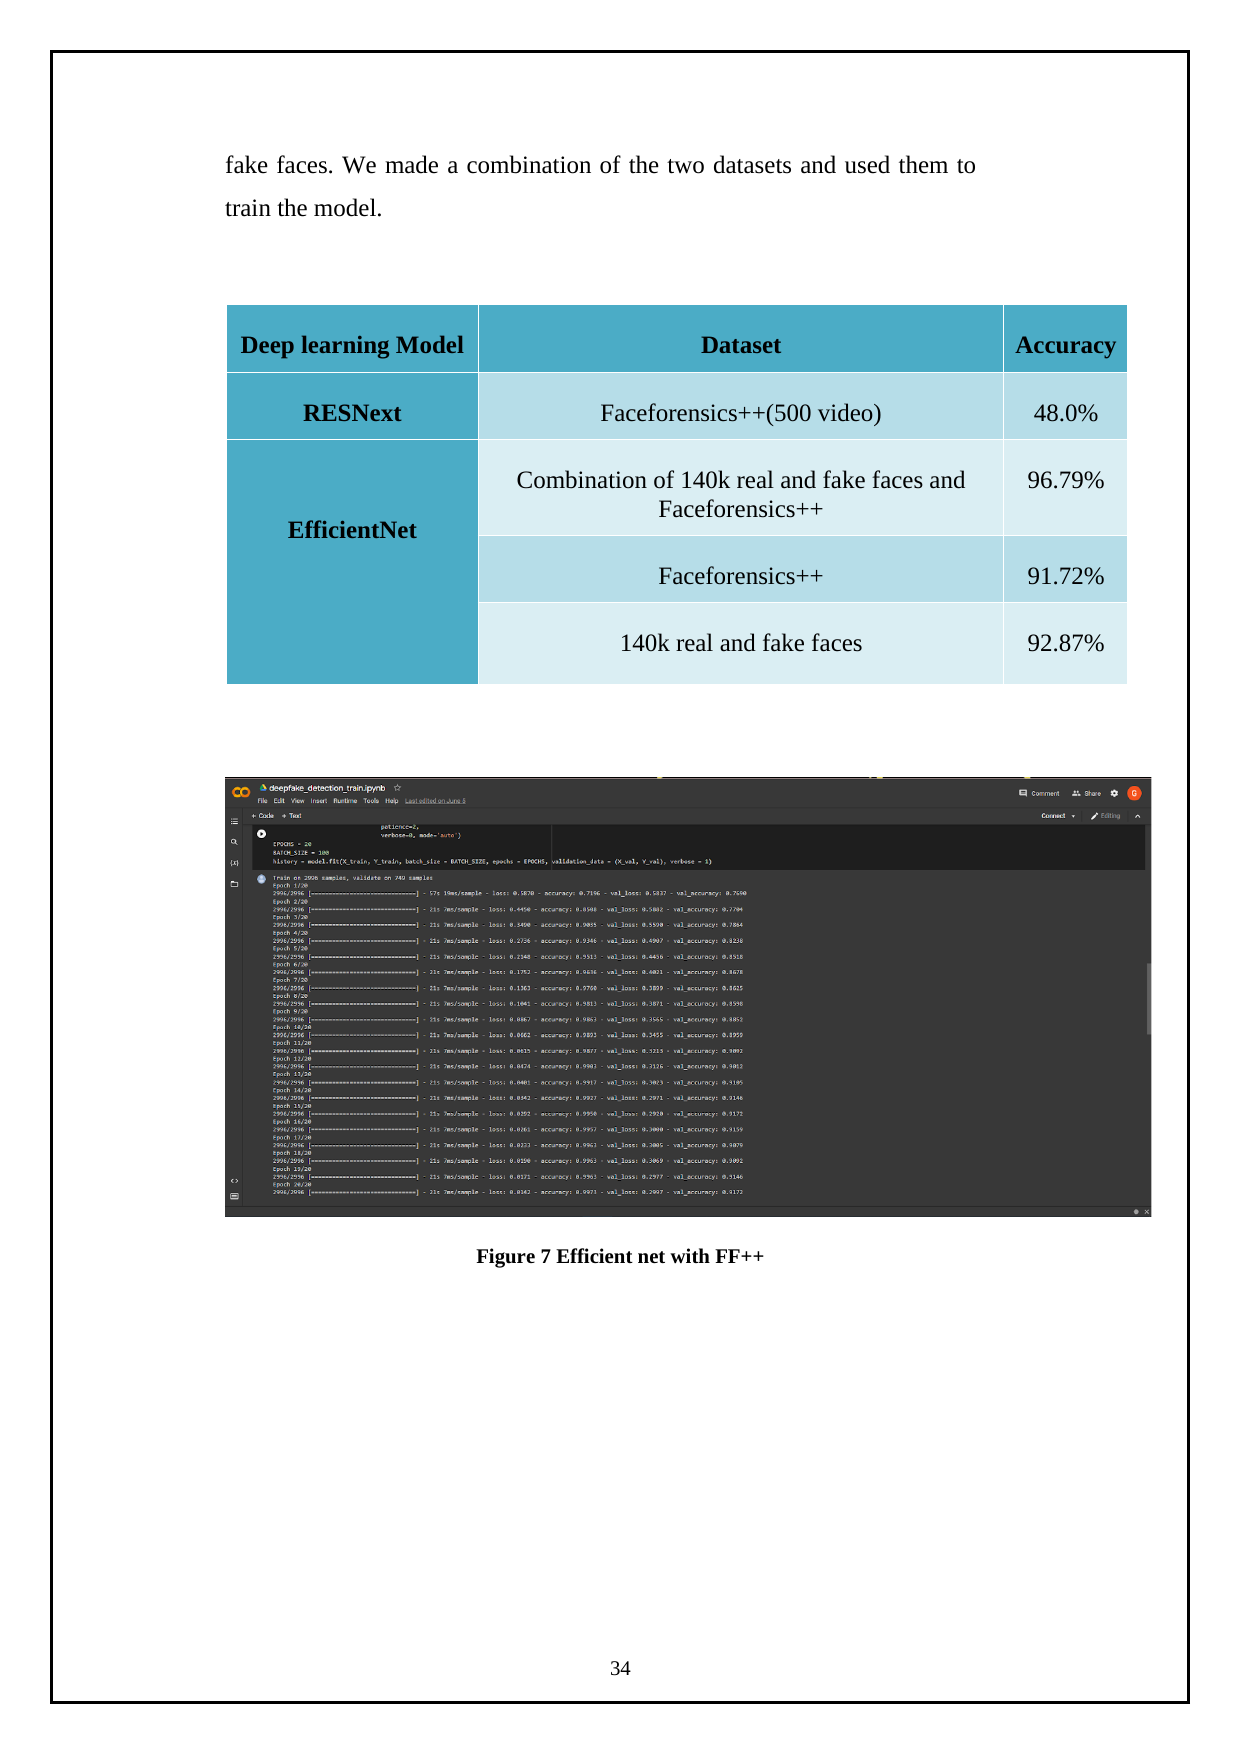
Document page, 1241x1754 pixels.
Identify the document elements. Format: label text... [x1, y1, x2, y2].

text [225, 150, 978, 222]
table_cell 140k real and fake faces [479, 603, 1003, 684]
table_cell Faceforensics++(500 video) [479, 373, 1003, 439]
table_cell EfficientNet [227, 440, 478, 684]
table_cell 92.87% [1004, 603, 1127, 684]
table_cell 91.72% [1004, 536, 1127, 602]
table_header Accuracy [1004, 305, 1127, 372]
table_cell 48.0% [1004, 373, 1127, 439]
table_cell RESNext [227, 373, 478, 439]
table_header Dataset [479, 305, 1003, 372]
table_cell Faceforensics++ [479, 536, 1003, 602]
text Figure 7 Efficient net with FF++ [112, 1244, 1128, 1268]
table_cell Combination of 140k real and fake faces and Faceforensics++ [479, 440, 1003, 535]
picture [225, 777, 1152, 1217]
table_header Deep learning Model [227, 305, 478, 372]
table_cell 96.79% [1004, 440, 1127, 535]
